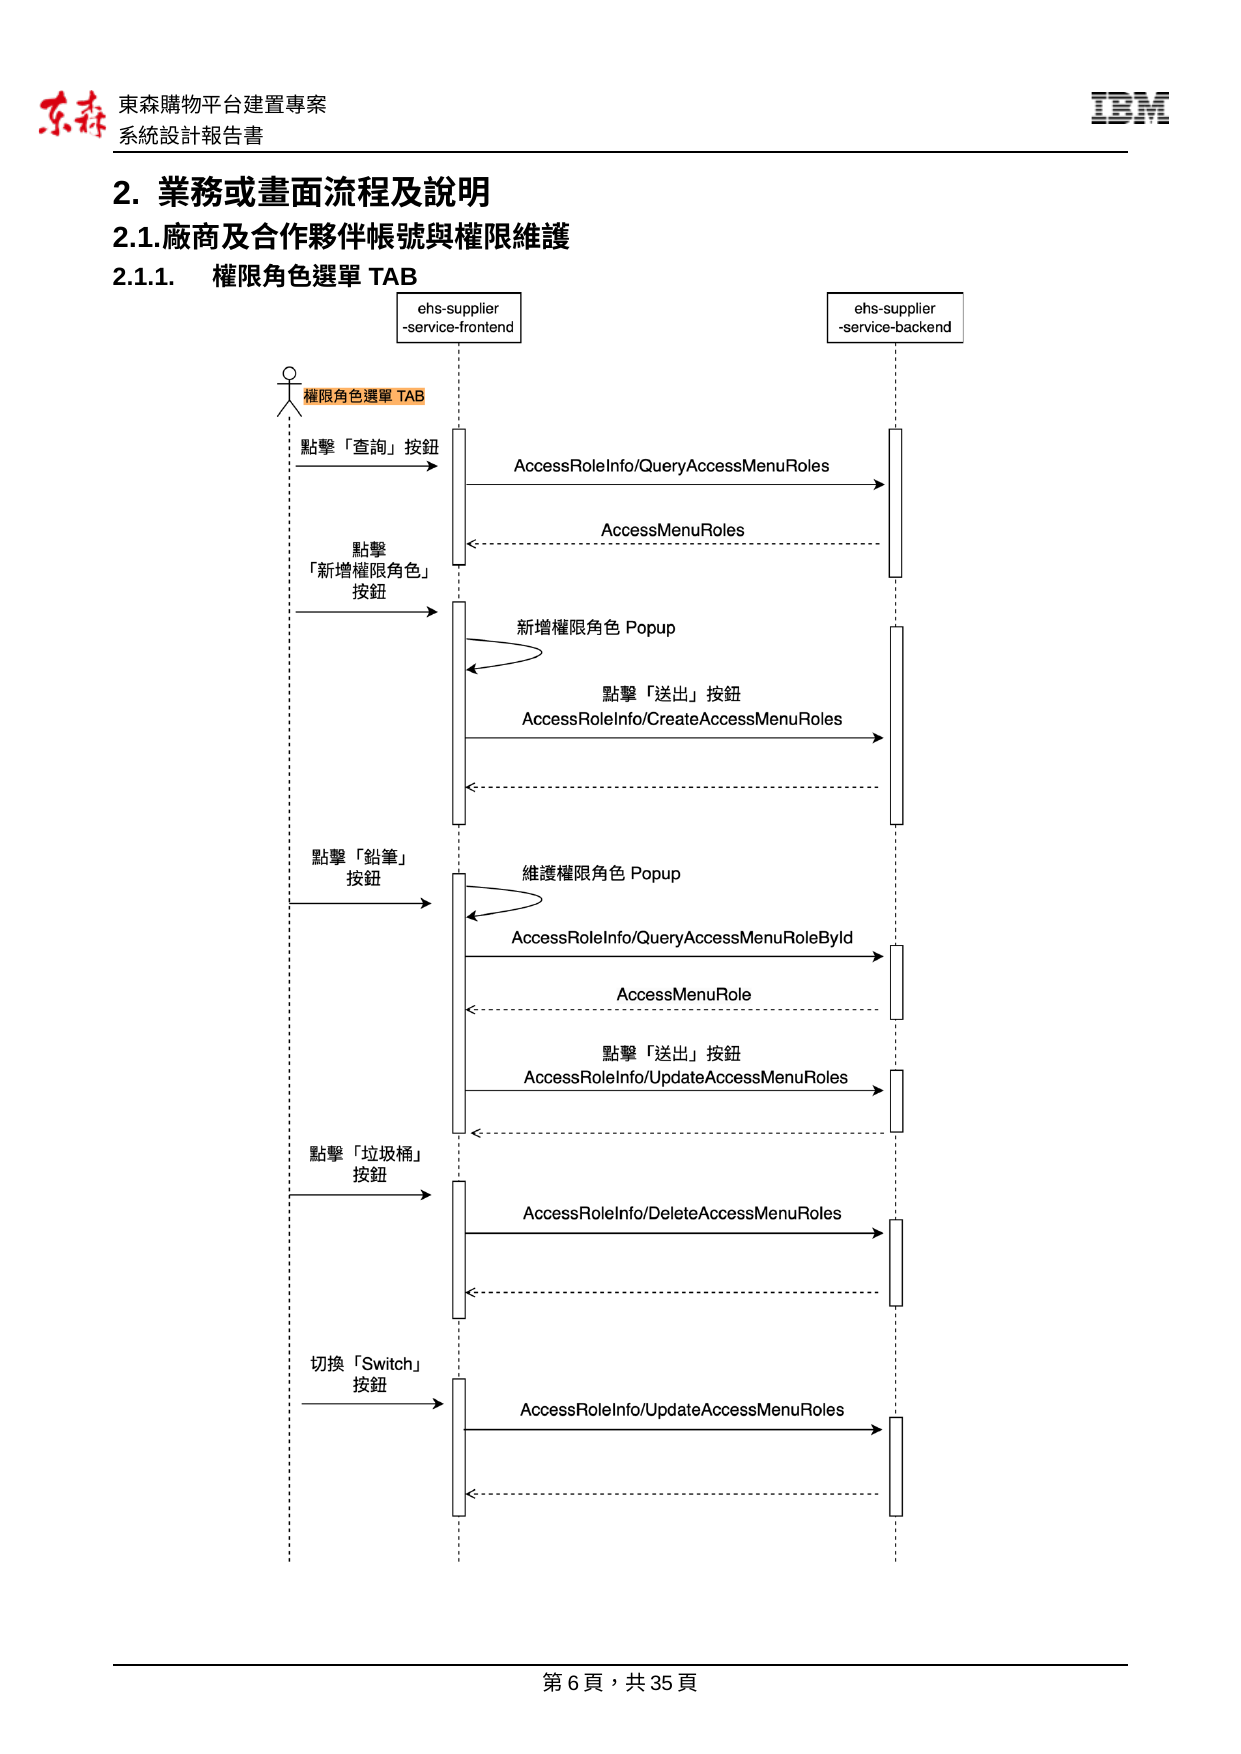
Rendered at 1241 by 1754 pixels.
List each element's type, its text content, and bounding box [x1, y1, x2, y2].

picture [38, 90, 107, 139]
picture [276, 292, 964, 1566]
picture [1091, 92, 1169, 124]
subtitle 廠商及合作夥伴帳號與權限維護 [112, 214, 1128, 256]
subtitle 權限角色選單 TAB [112, 256, 1128, 293]
subtitle 業務或畫面流程及說明 [112, 166, 1128, 214]
